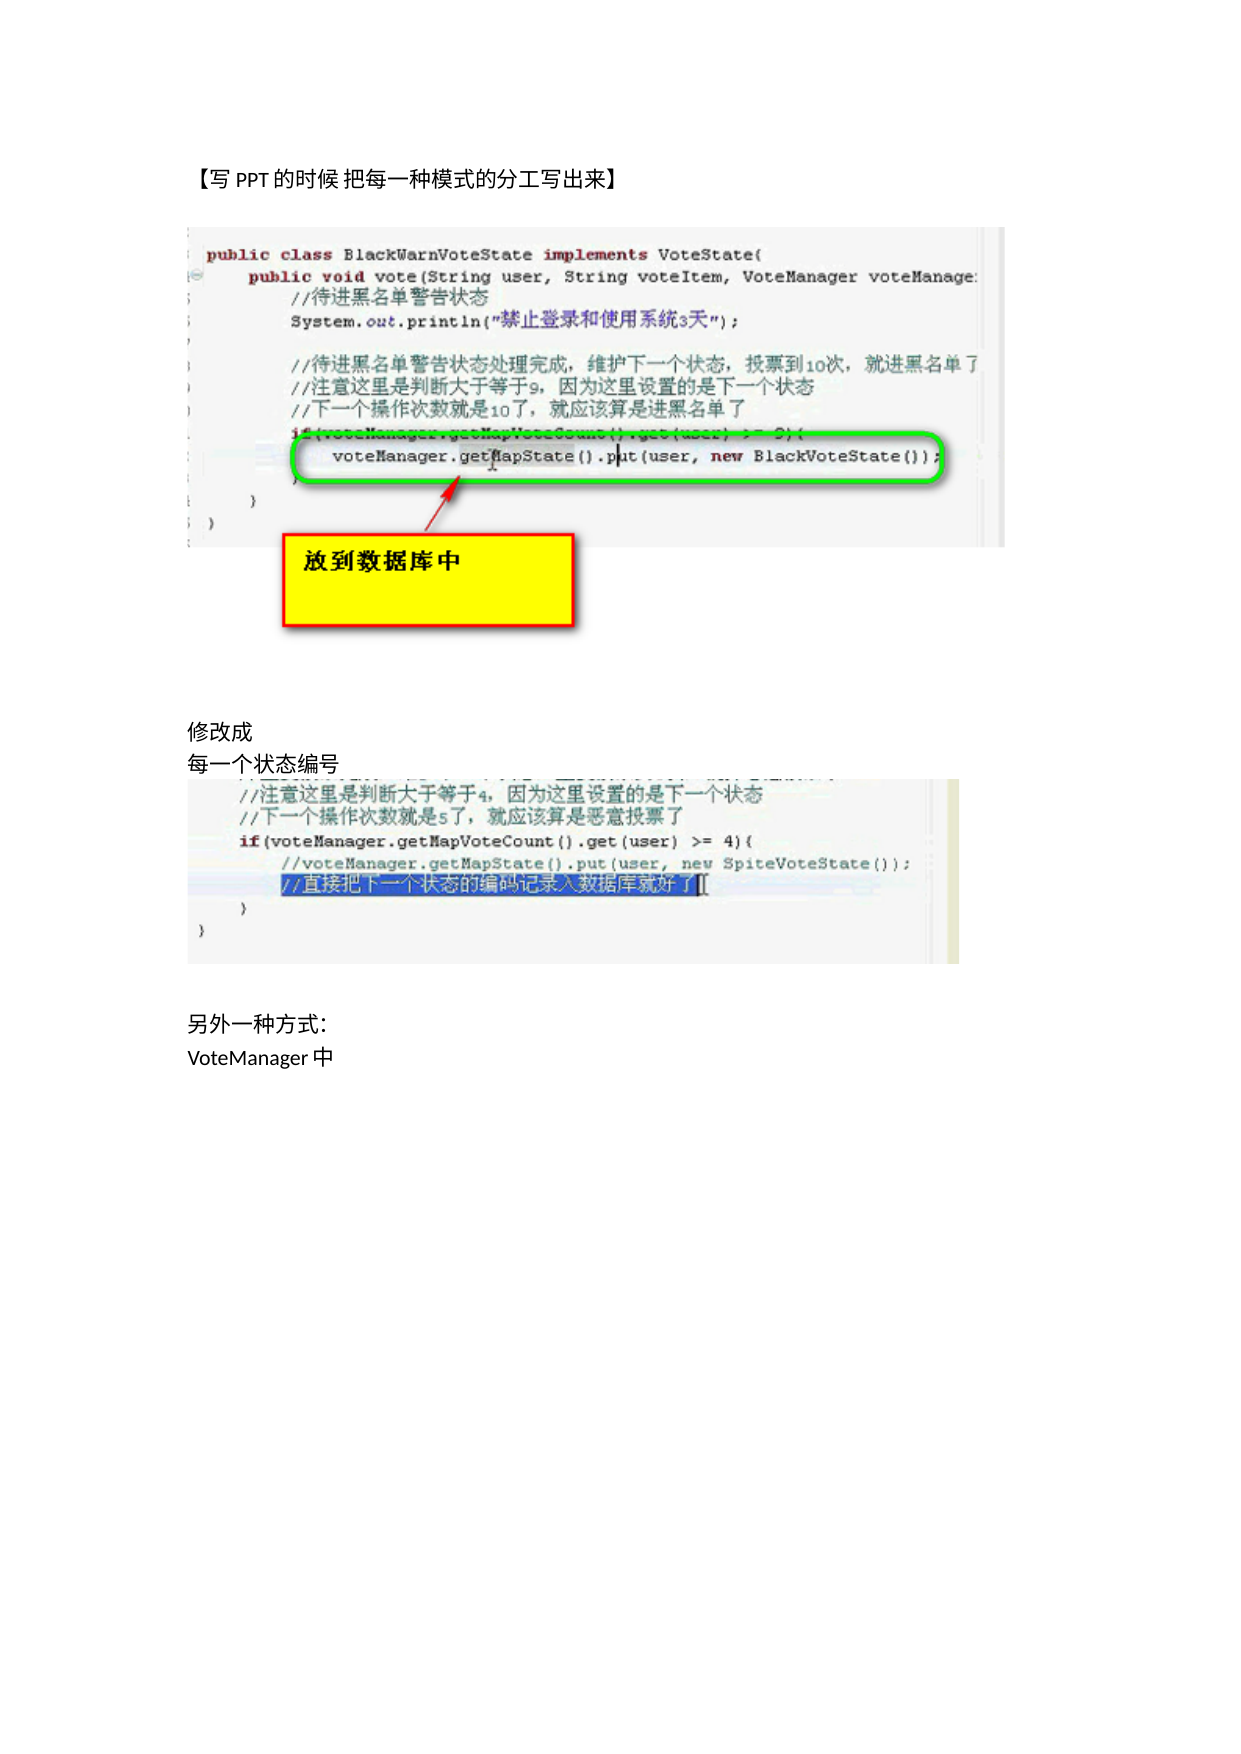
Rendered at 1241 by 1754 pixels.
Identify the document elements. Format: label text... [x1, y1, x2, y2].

text 另外一种方式： [187, 1007, 1053, 1039]
text VoteManager中 [187, 1039, 1053, 1072]
text 【写PPT的时候 把每一种模式的分工写出来】 [187, 162, 1053, 194]
picture [187, 227, 1005, 687]
text 每一个状态编号 [187, 747, 1053, 779]
picture [187, 779, 960, 964]
text 修改成 [187, 714, 1053, 747]
